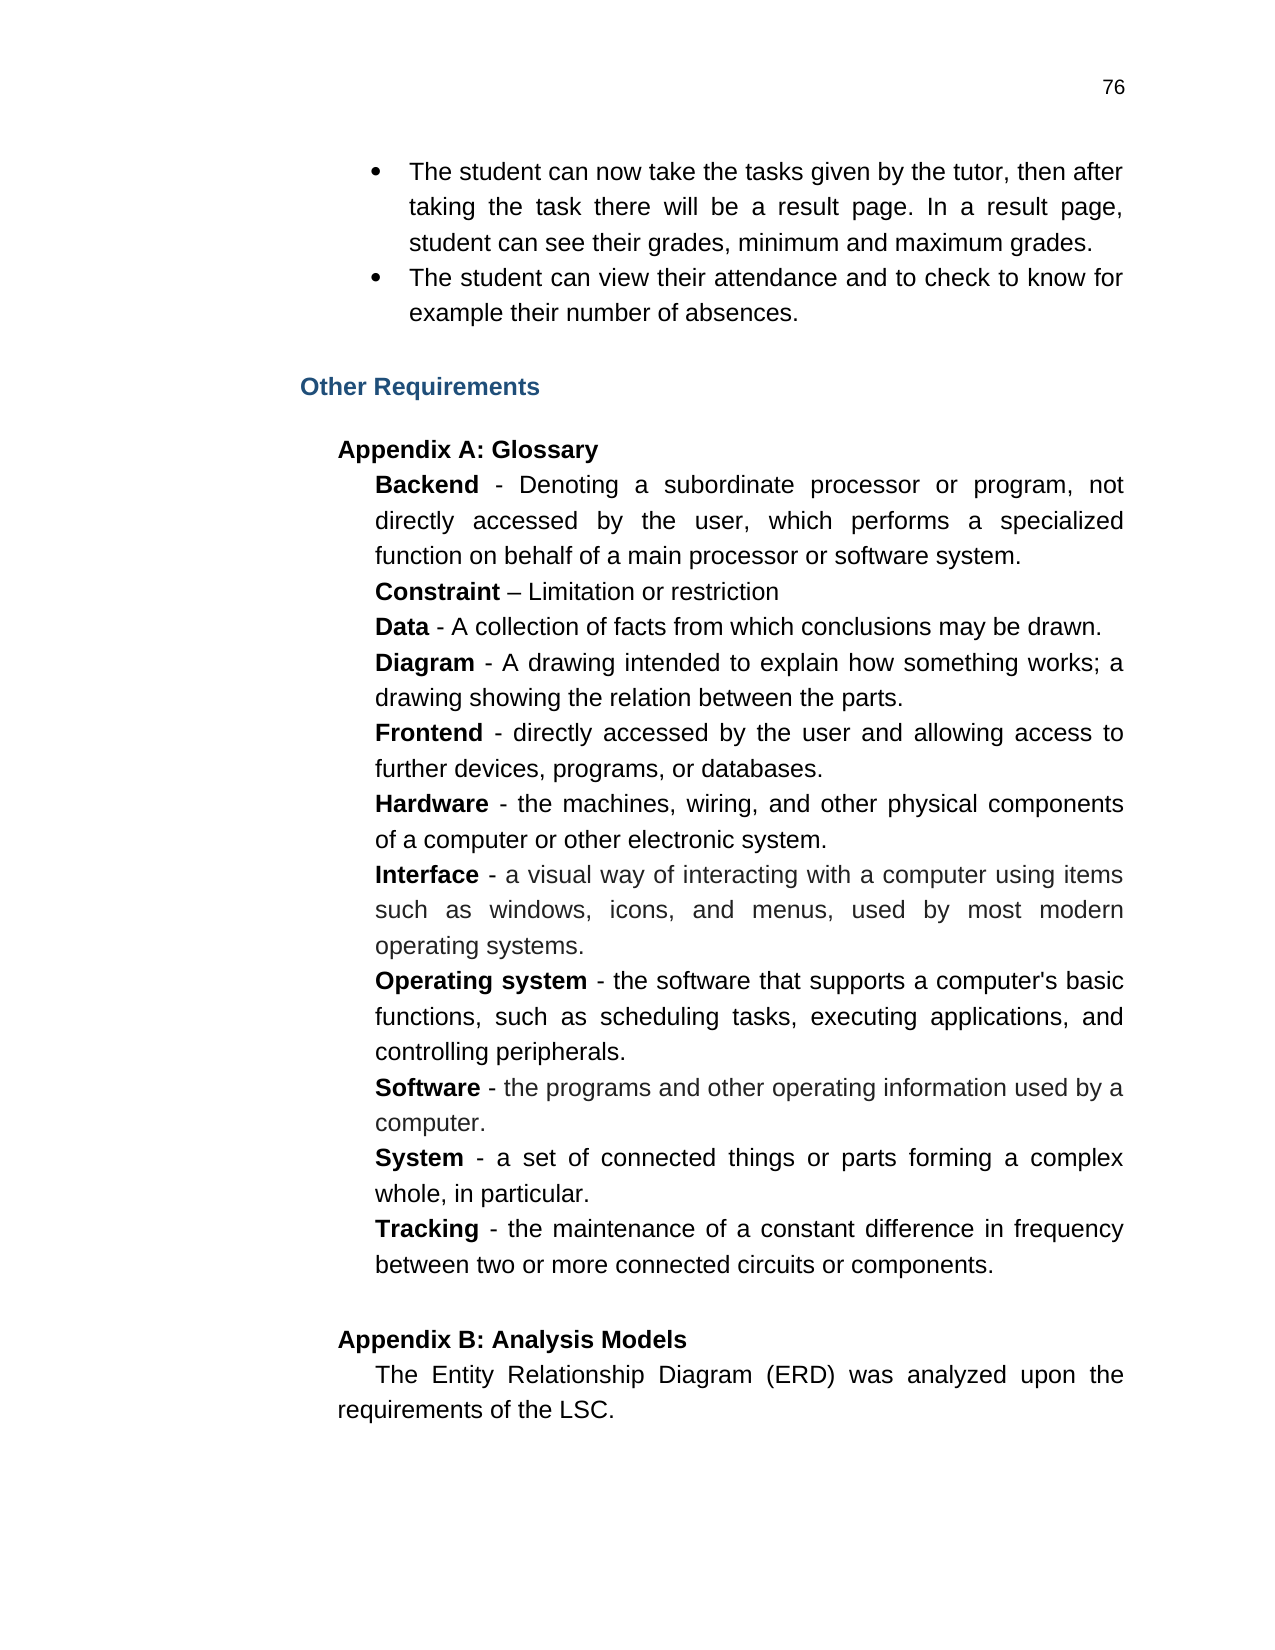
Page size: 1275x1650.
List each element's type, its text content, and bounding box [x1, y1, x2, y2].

text Data - A collection of facts from which conclusions may be drawn. [375, 605, 1125, 641]
text Software - the programs and other operating information used by a computer. [375, 1066, 1125, 1137]
text Diagram - A drawing intended to explain how something works; a drawing showing the relation between the parts. [375, 641, 1125, 712]
text The Entity Relationship Diagram (ERD) was analyzed upon the requirements of the LSC. [337, 1353, 1125, 1424]
subtitle Appendix B: Analysis Models [337, 1318, 1125, 1353]
text Operating system - the software that supports a computer's basic functions, such as scheduling tasks, executing applications, and controlling peripherals. [375, 959, 1125, 1066]
text Constraint – Limitation or restriction [375, 570, 1125, 605]
list The student can view their attendance and to check to know for example their number of absences. [371, 256, 1125, 327]
subtitle Appendix A: Glossary [337, 428, 1125, 464]
subtitle Other Requirements [225, 365, 1125, 400]
text Interface - a visual way of interacting with a computer using items such as windows, icons, and menus, used by most modern operating systems. [375, 853, 1125, 895]
text Tracking - the maintenance of a constant difference in frequency between two or more connected circuits or components. [375, 1207, 1125, 1278]
text Hardware - the machines, wiring, and other physical components of a computer or other electronic system. [375, 782, 1125, 853]
text System - a set of connected things or parts forming a complex whole, in particular. [375, 1137, 1125, 1207]
text Interface - a visual way of interacting with a computer using items such as windows, icons, and menus, used by most modern operating systems. [375, 924, 1125, 959]
list The student can now take the tasks given by the tutor, then after taking the task there will be a result page. In a result page, student can see their grades, minimum and maximum grades. [371, 150, 1125, 256]
text Frontend - directly accessed by the user and allowing access to further devices, programs, or databases. [375, 712, 1125, 782]
text Backend - Denoting a subordinate processor or program, not directly accessed by the user, which performs a specialized function on behalf of a main processor or software system. [375, 464, 1125, 570]
